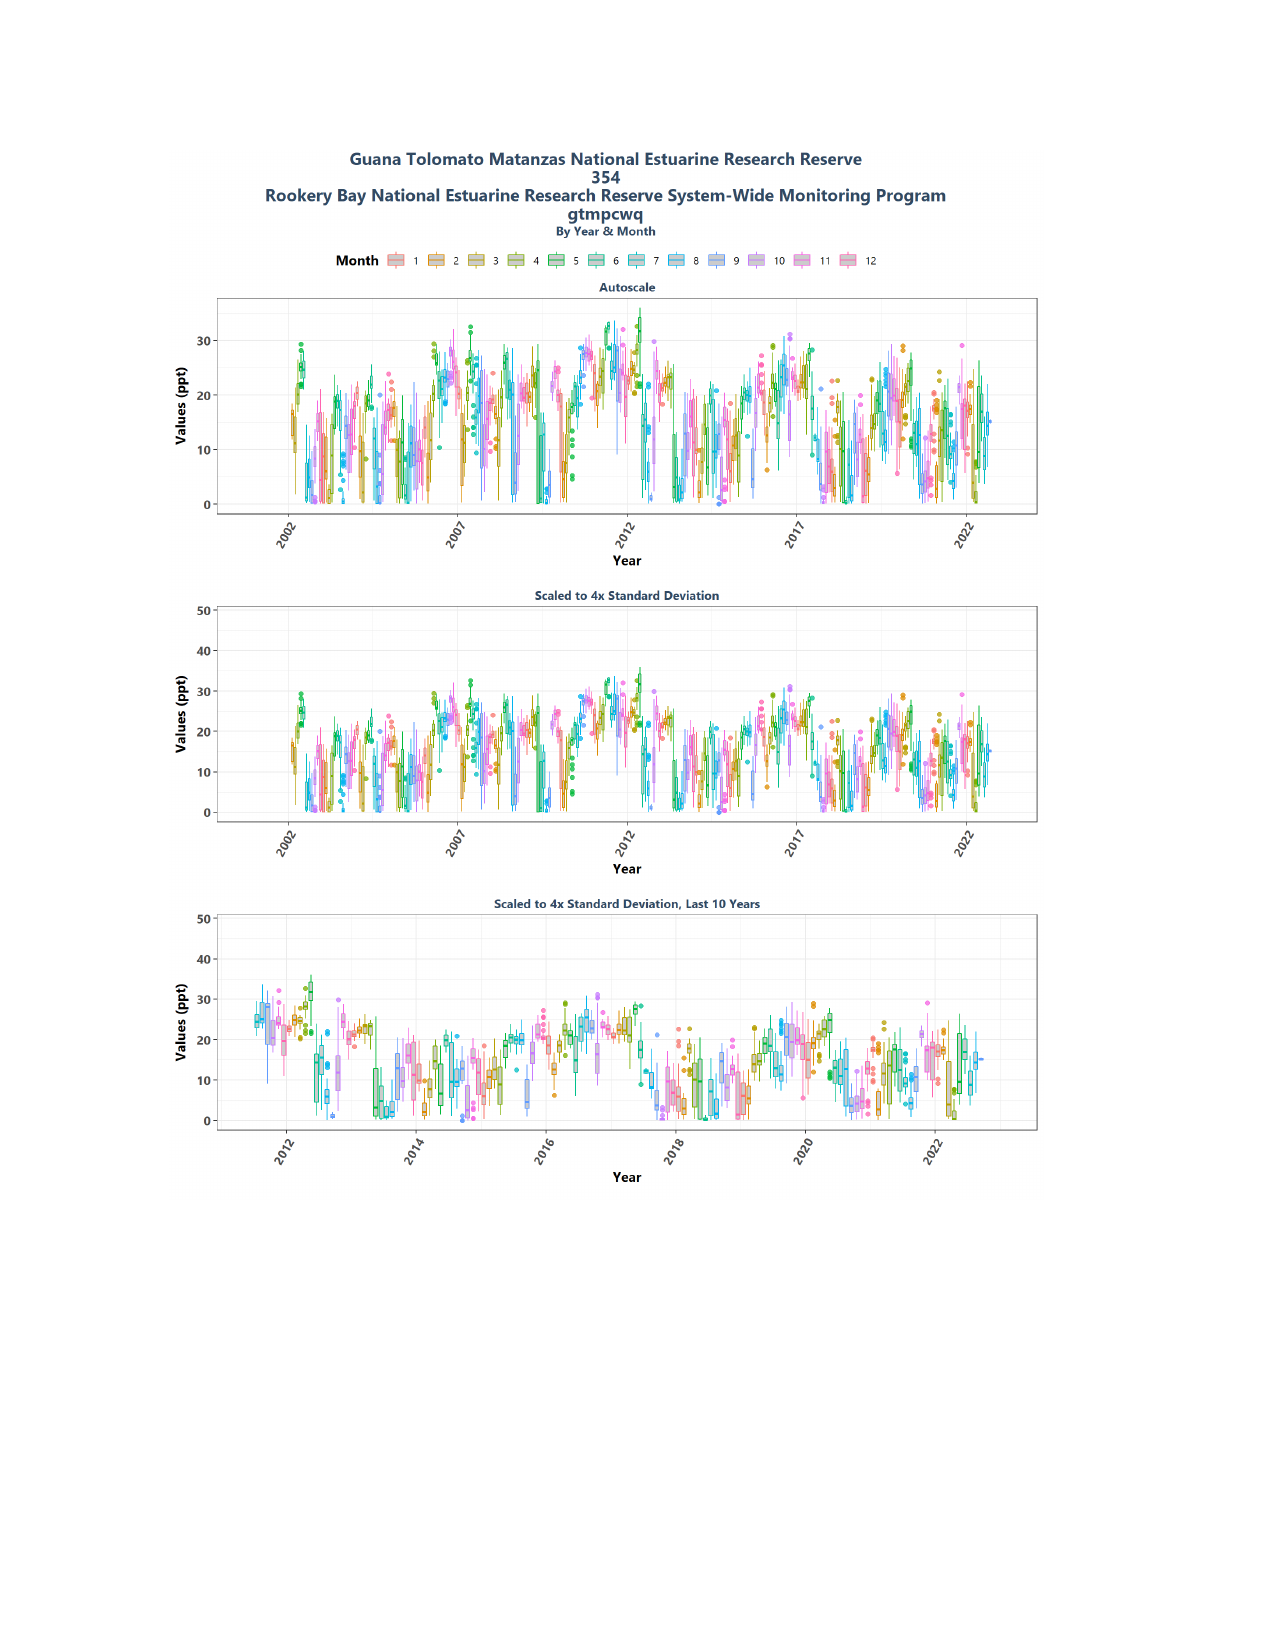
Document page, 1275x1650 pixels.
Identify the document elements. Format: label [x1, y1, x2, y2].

picture [168, 150, 1044, 1200]
